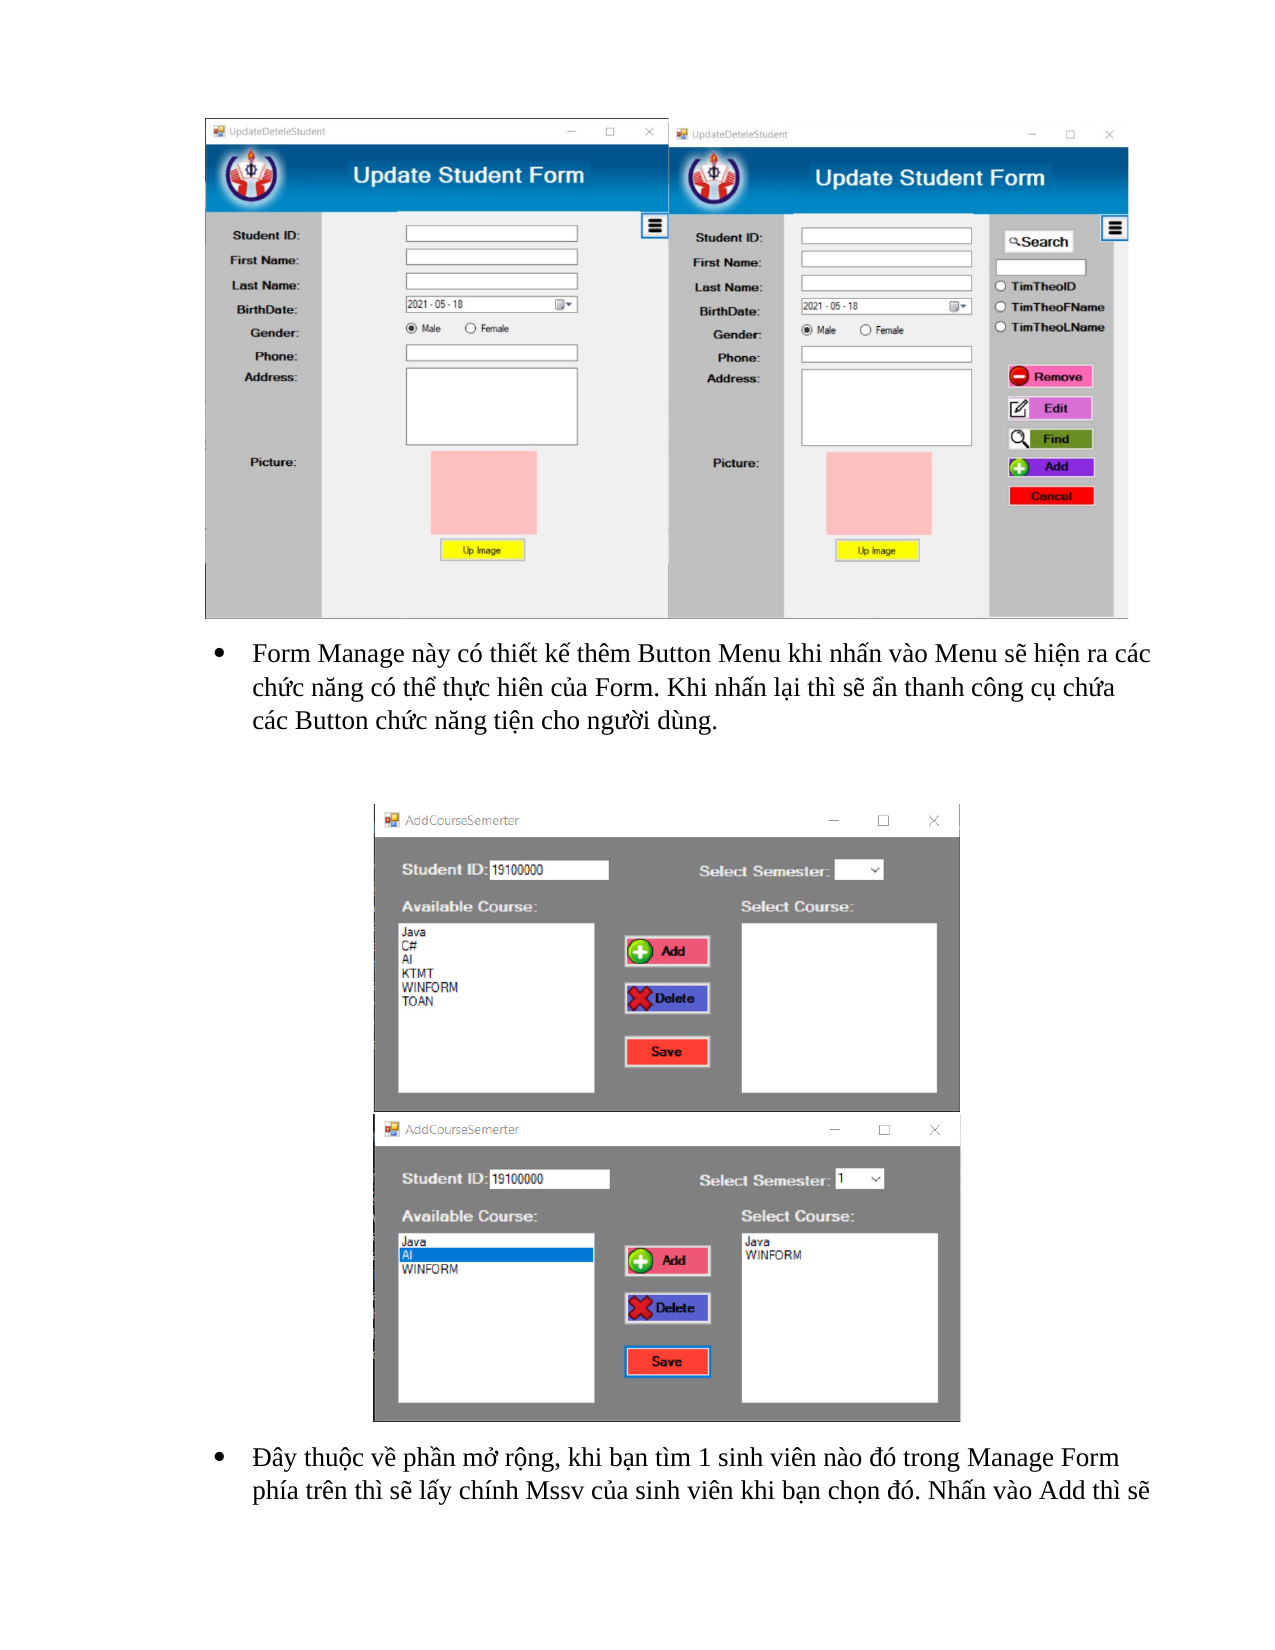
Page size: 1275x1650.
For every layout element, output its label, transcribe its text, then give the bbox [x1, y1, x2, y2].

picture [373, 1114, 961, 1422]
picture [205, 118, 1129, 619]
picture [373, 804, 960, 1112]
list Form Manage này có thiết kế thêm Button Menu khi nhấn vào Menu sẽ hiện ra các chức năng có thể thực hiên của Form. Khi nhấn lại thì sẽ ẩn thanh công cụ chứa các Button chức năng tiện cho người dùng. [214, 637, 1156, 735]
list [214, 1441, 1156, 1506]
